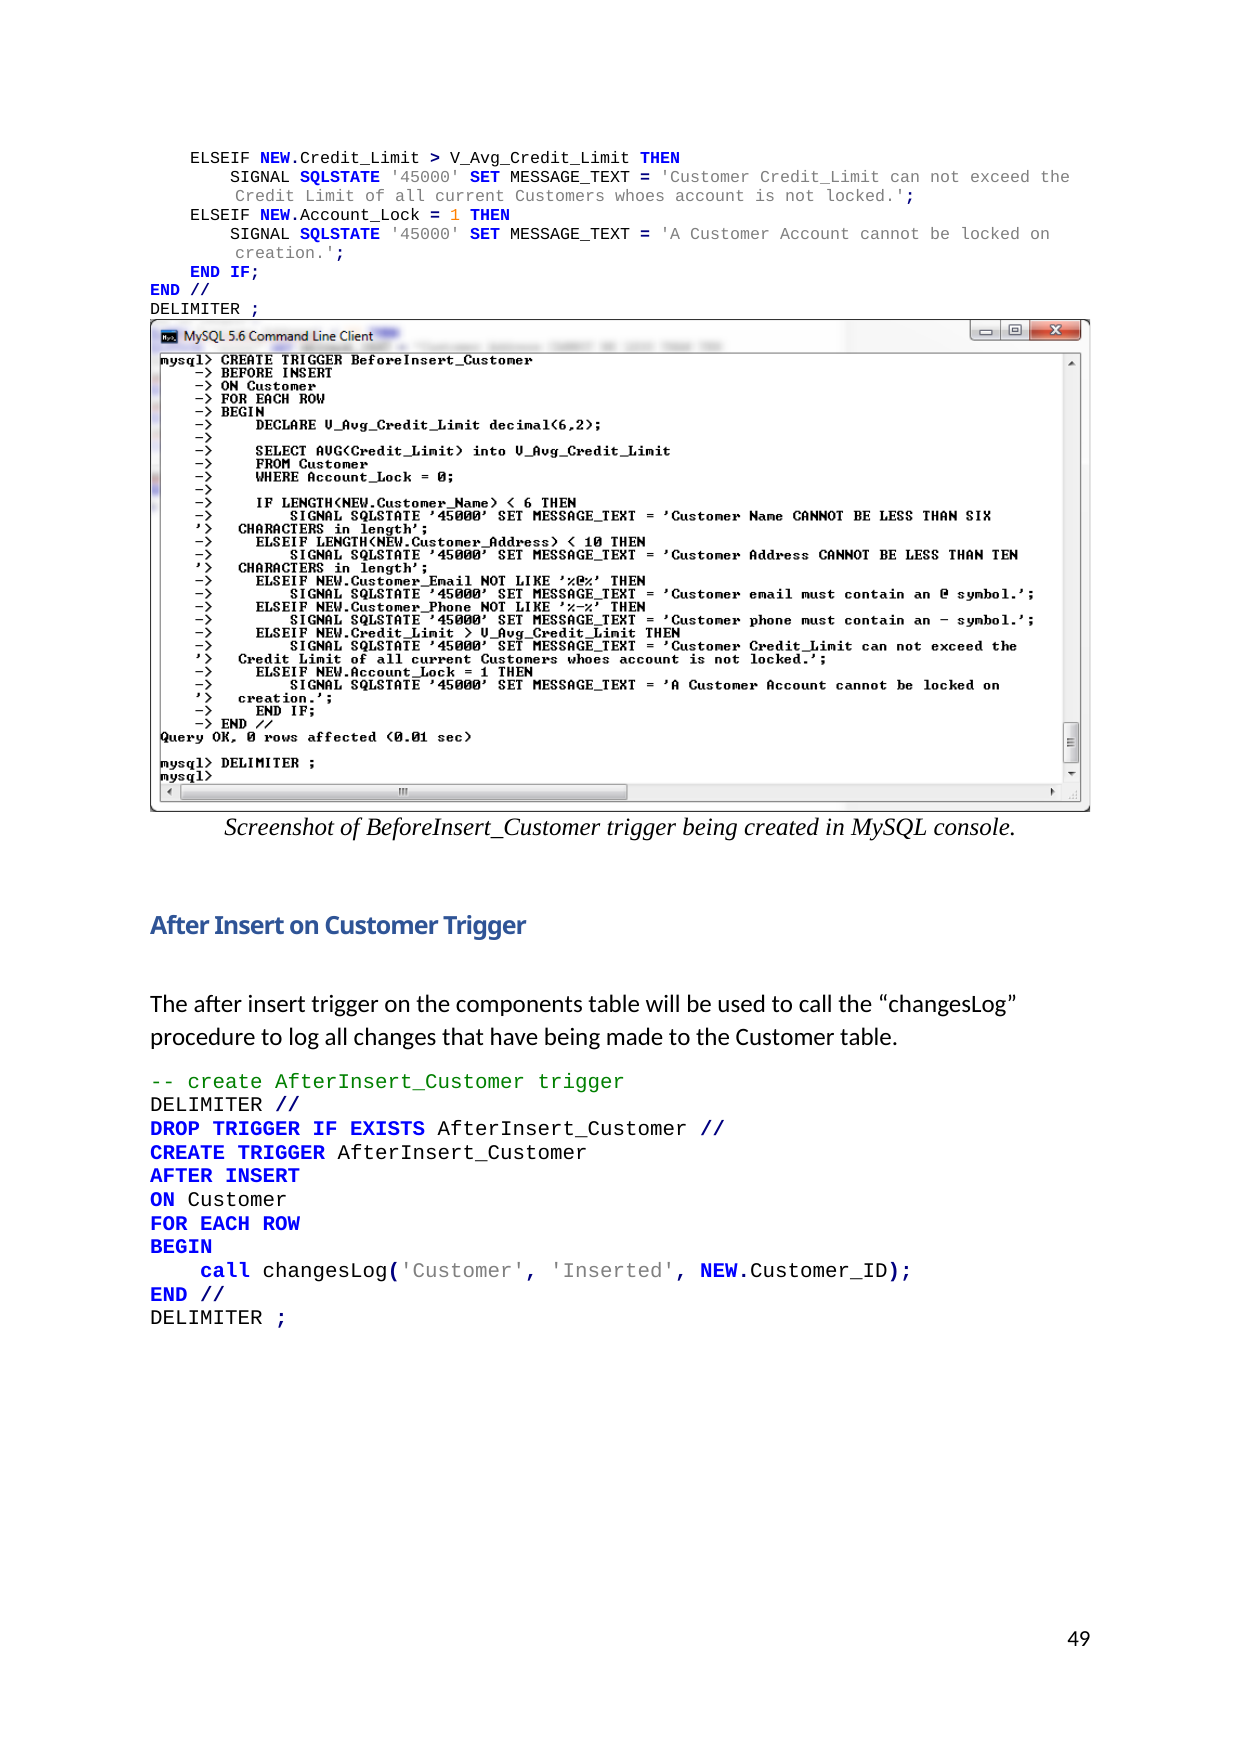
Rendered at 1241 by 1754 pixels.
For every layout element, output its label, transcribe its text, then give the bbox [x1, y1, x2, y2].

text DELIMITER ; [150, 1307, 1090, 1331]
text END // [150, 1284, 1090, 1307]
text DELIMITER ; [150, 301, 1090, 319]
text call changesLog('Customer', 'Inserted', NEW.Customer_ID); [150, 1260, 1090, 1284]
text The after insert trigger on the components table will be used to call the “changesLog” procedure to log all changes that have being made to the Customer table. [150, 988, 1090, 1052]
text CREATE TRIGGER AfterInsert_Customer [150, 1142, 1090, 1165]
text END // [150, 282, 1090, 301]
text Screenshot of BeforeInsert_Customer trigger being created in MySQL console. [150, 812, 1090, 841]
text END IF; [150, 263, 1090, 282]
text SIGNAL SQLSTATE '45000' SET MESSAGE_TEXT = 'Customer Credit_Limit can not exceed the [150, 169, 1090, 188]
text FOR EACH ROW [150, 1213, 1090, 1236]
text creation.'; [150, 244, 1090, 263]
text Credit Limit of all current Customers whoes account is not locked.'; [150, 188, 1090, 207]
text ELSEIF NEW.Credit_Limit > V_Avg_Credit_Limit THEN [150, 150, 1090, 169]
title After Insert on Customer Trigger [150, 907, 1090, 941]
text DROP TRIGGER IF EXISTS AfterInsert_Customer // [150, 1118, 1090, 1142]
text ELSEIF NEW.Account_Lock = 1 THEN [150, 207, 1090, 225]
text BEGIN [150, 1236, 1090, 1260]
text -- create AfterInsert_Customer trigger [150, 1071, 1090, 1094]
text SIGNAL SQLSTATE '45000' SET MESSAGE_TEXT = 'A Customer Account cannot be locked on [150, 225, 1090, 244]
text ON Customer [150, 1189, 1090, 1213]
text AFTER INSERT [150, 1165, 1090, 1189]
text DELIMITER // [150, 1094, 1090, 1118]
picture [150, 319, 1091, 812]
